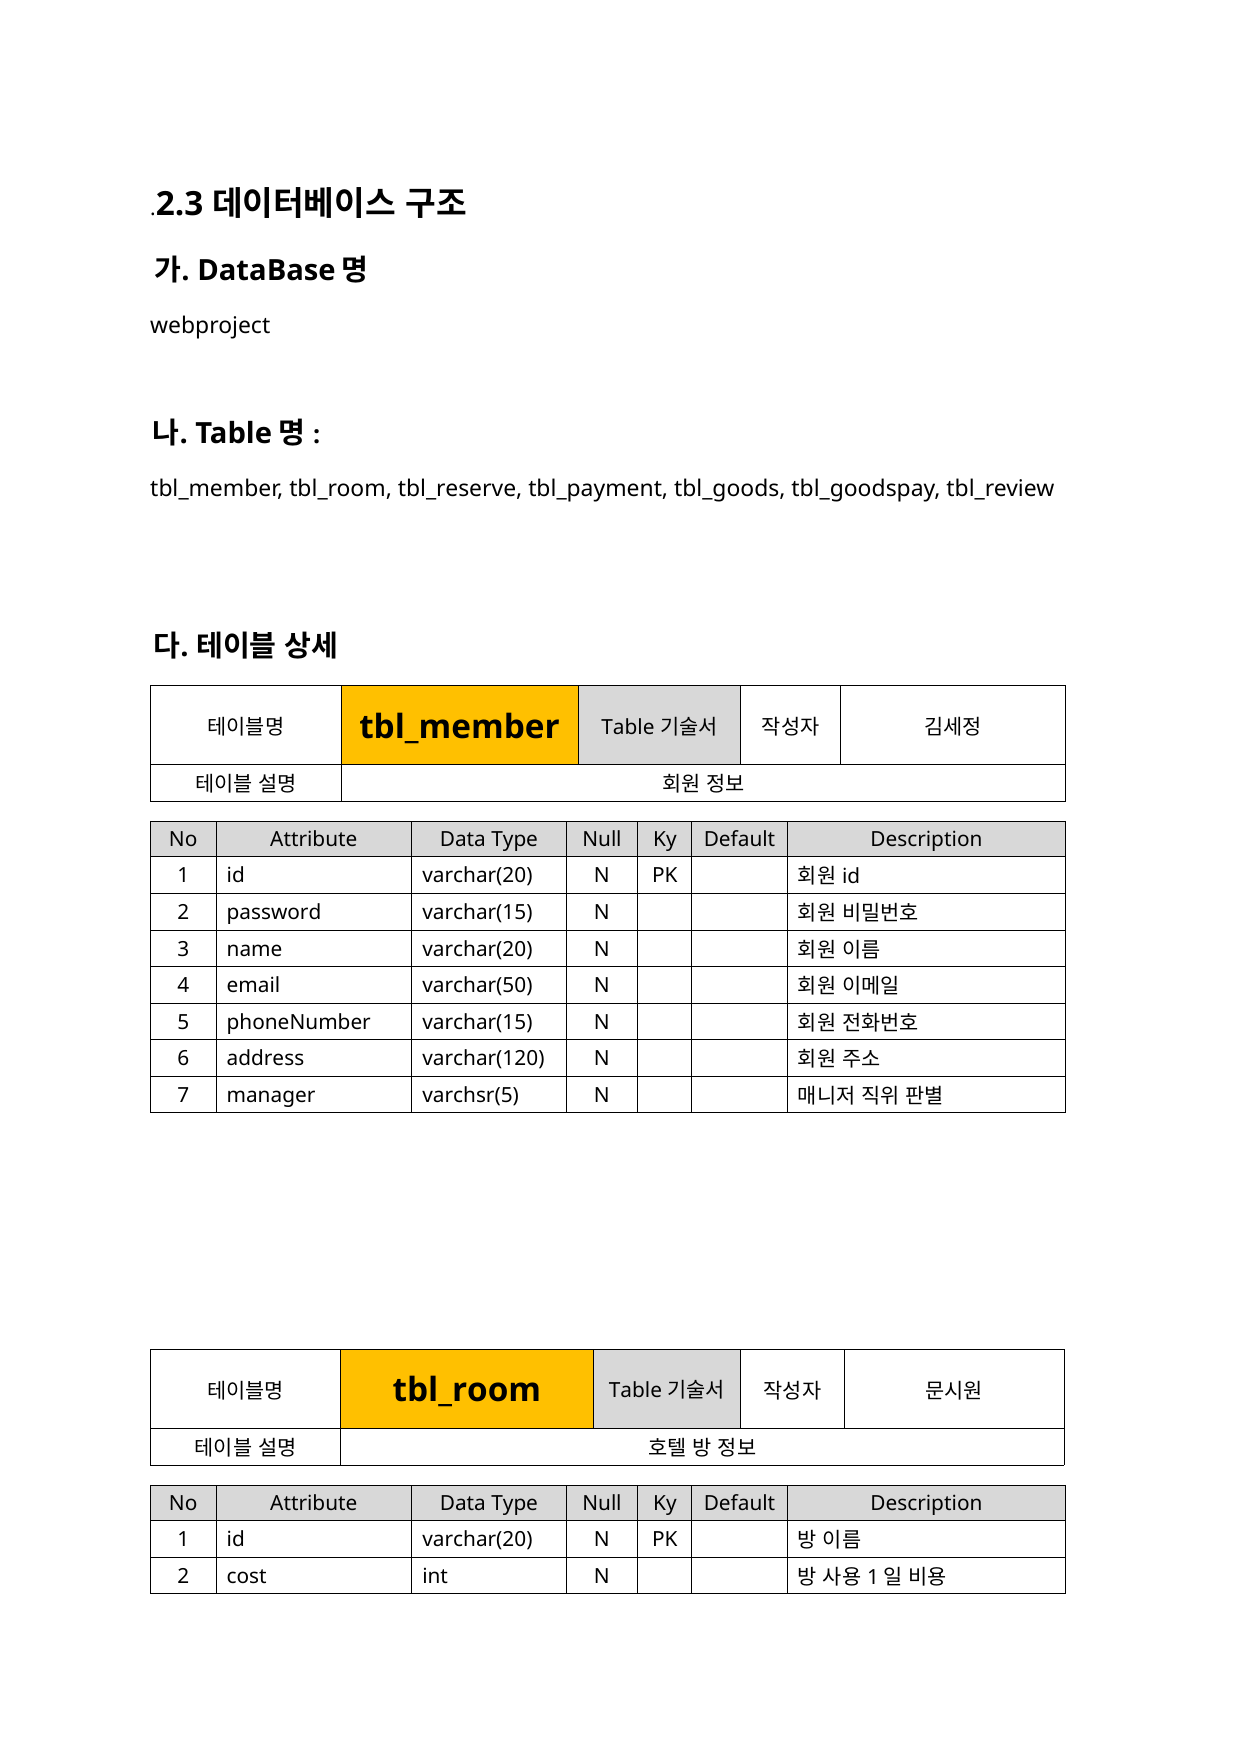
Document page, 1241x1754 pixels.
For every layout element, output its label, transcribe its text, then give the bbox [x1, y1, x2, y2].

text tbl_member, tbl_room, tbl_reserve, tbl_payment, tbl_goods, tbl_goodspay, tbl_review [150, 472, 1090, 503]
table_cell N [567, 1004, 637, 1039]
table_cell 회원 전화번호 [788, 1004, 1065, 1039]
table_cell [692, 967, 787, 1003]
table_cell [692, 1521, 787, 1557]
table_cell cost [217, 1558, 411, 1593]
table_cell [638, 1077, 691, 1112]
table_cell 4 [151, 967, 216, 1003]
table_cell varchar(15) [412, 1004, 566, 1039]
table_cell varchar(50) [412, 967, 566, 1003]
table_cell [692, 1004, 787, 1039]
table_cell varchar(15) [412, 894, 566, 929]
table_header Attribute [217, 1486, 411, 1520]
table_cell [638, 1004, 691, 1039]
table_cell 테이블 설명 [151, 1429, 340, 1465]
table_cell id [217, 1521, 411, 1557]
subtitle 가. DataBase명 [154, 246, 1090, 288]
table_cell [638, 931, 691, 966]
table_cell 1 [151, 857, 216, 893]
text webproject [150, 308, 1090, 340]
table_header Attribute [217, 822, 411, 856]
table_cell N [567, 1040, 637, 1076]
subtitle 나. Table명 : [152, 409, 1090, 452]
table_cell varchar(20) [412, 857, 566, 893]
table_cell 2 [151, 894, 216, 929]
table_header 작성자 [741, 686, 840, 764]
table_header 테이블명 [151, 686, 341, 764]
table_header 김세정 [841, 686, 1065, 764]
table_cell 3 [151, 931, 216, 966]
table_cell N [567, 967, 637, 1003]
table_cell [638, 894, 691, 929]
table_cell email [217, 967, 411, 1003]
table_cell 방 이름 [788, 1521, 1065, 1557]
table_cell PK [638, 1521, 691, 1557]
table_header Description [788, 822, 1065, 856]
table_cell [692, 857, 787, 893]
table_cell [692, 1558, 787, 1593]
table_cell [692, 894, 787, 929]
table_header 문시원 [845, 1350, 1064, 1428]
table_header Null [567, 822, 637, 856]
table_cell name [217, 931, 411, 966]
table_cell [638, 967, 691, 1003]
table_cell 6 [151, 1040, 216, 1076]
table_cell N [567, 857, 637, 893]
table_cell phoneNumber [217, 1004, 411, 1039]
table_cell 회원 비밀번호 [788, 894, 1065, 929]
table_header 테이블명 [151, 1350, 340, 1428]
table_cell PK [638, 857, 691, 893]
table_header Data Type [412, 1486, 566, 1520]
table_header tbl_member [342, 686, 578, 764]
table_cell id [217, 857, 411, 893]
table_cell 회원 이메일 [788, 967, 1065, 1003]
table_cell [638, 1040, 691, 1076]
table_cell varchsr(5) [412, 1077, 566, 1112]
table_cell N [567, 1077, 637, 1112]
table_header Null [567, 1486, 637, 1520]
table_header tbl_room [341, 1350, 593, 1428]
table_header Table 기술서 [579, 686, 740, 764]
table_cell 7 [151, 1077, 216, 1112]
table_cell 호텔 방 정보 [341, 1429, 1064, 1465]
table_cell 1 [151, 1521, 216, 1557]
table_header Table 기술서 [594, 1350, 740, 1428]
text .2.3 데이터베이스 구조 [150, 177, 1090, 226]
table_cell varchar(120) [412, 1040, 566, 1076]
table_cell int [412, 1558, 566, 1593]
table_cell 회원 정보 [342, 765, 1065, 801]
table_header No [151, 822, 216, 856]
table_cell address [217, 1040, 411, 1076]
table_cell 매니저 직위 판별 [788, 1077, 1065, 1112]
table_cell N [567, 1521, 637, 1557]
table_header Default [692, 822, 787, 856]
table_cell 회원 주소 [788, 1040, 1065, 1076]
table_cell 5 [151, 1004, 216, 1039]
table_cell varchar(20) [412, 1521, 566, 1557]
table_cell N [567, 931, 637, 966]
table_cell 2 [151, 1558, 216, 1593]
table_header Description [788, 1486, 1065, 1520]
table_header No [151, 1486, 216, 1520]
table_cell varchar(20) [412, 931, 566, 966]
table_cell 테이블 설명 [151, 765, 341, 801]
table_cell [638, 1558, 691, 1593]
table_cell manager [217, 1077, 411, 1112]
table_cell N [567, 1558, 637, 1593]
table_header 작성자 [741, 1350, 844, 1428]
table_header Default [692, 1486, 787, 1520]
table_cell N [567, 894, 637, 929]
table_cell 회원 이름 [788, 931, 1065, 966]
table_cell [692, 1040, 787, 1076]
table_header Ky [638, 1486, 691, 1520]
table_cell [692, 1077, 787, 1112]
table_header Data Type [412, 822, 566, 856]
table_cell [692, 931, 787, 966]
table_header Ky [638, 822, 691, 856]
table_cell 방 사용 1일 비용 [788, 1558, 1065, 1593]
table_cell password [217, 894, 411, 929]
table_cell 회원 id [788, 857, 1065, 893]
subtitle 다. 테이블 상세 [153, 623, 1090, 665]
